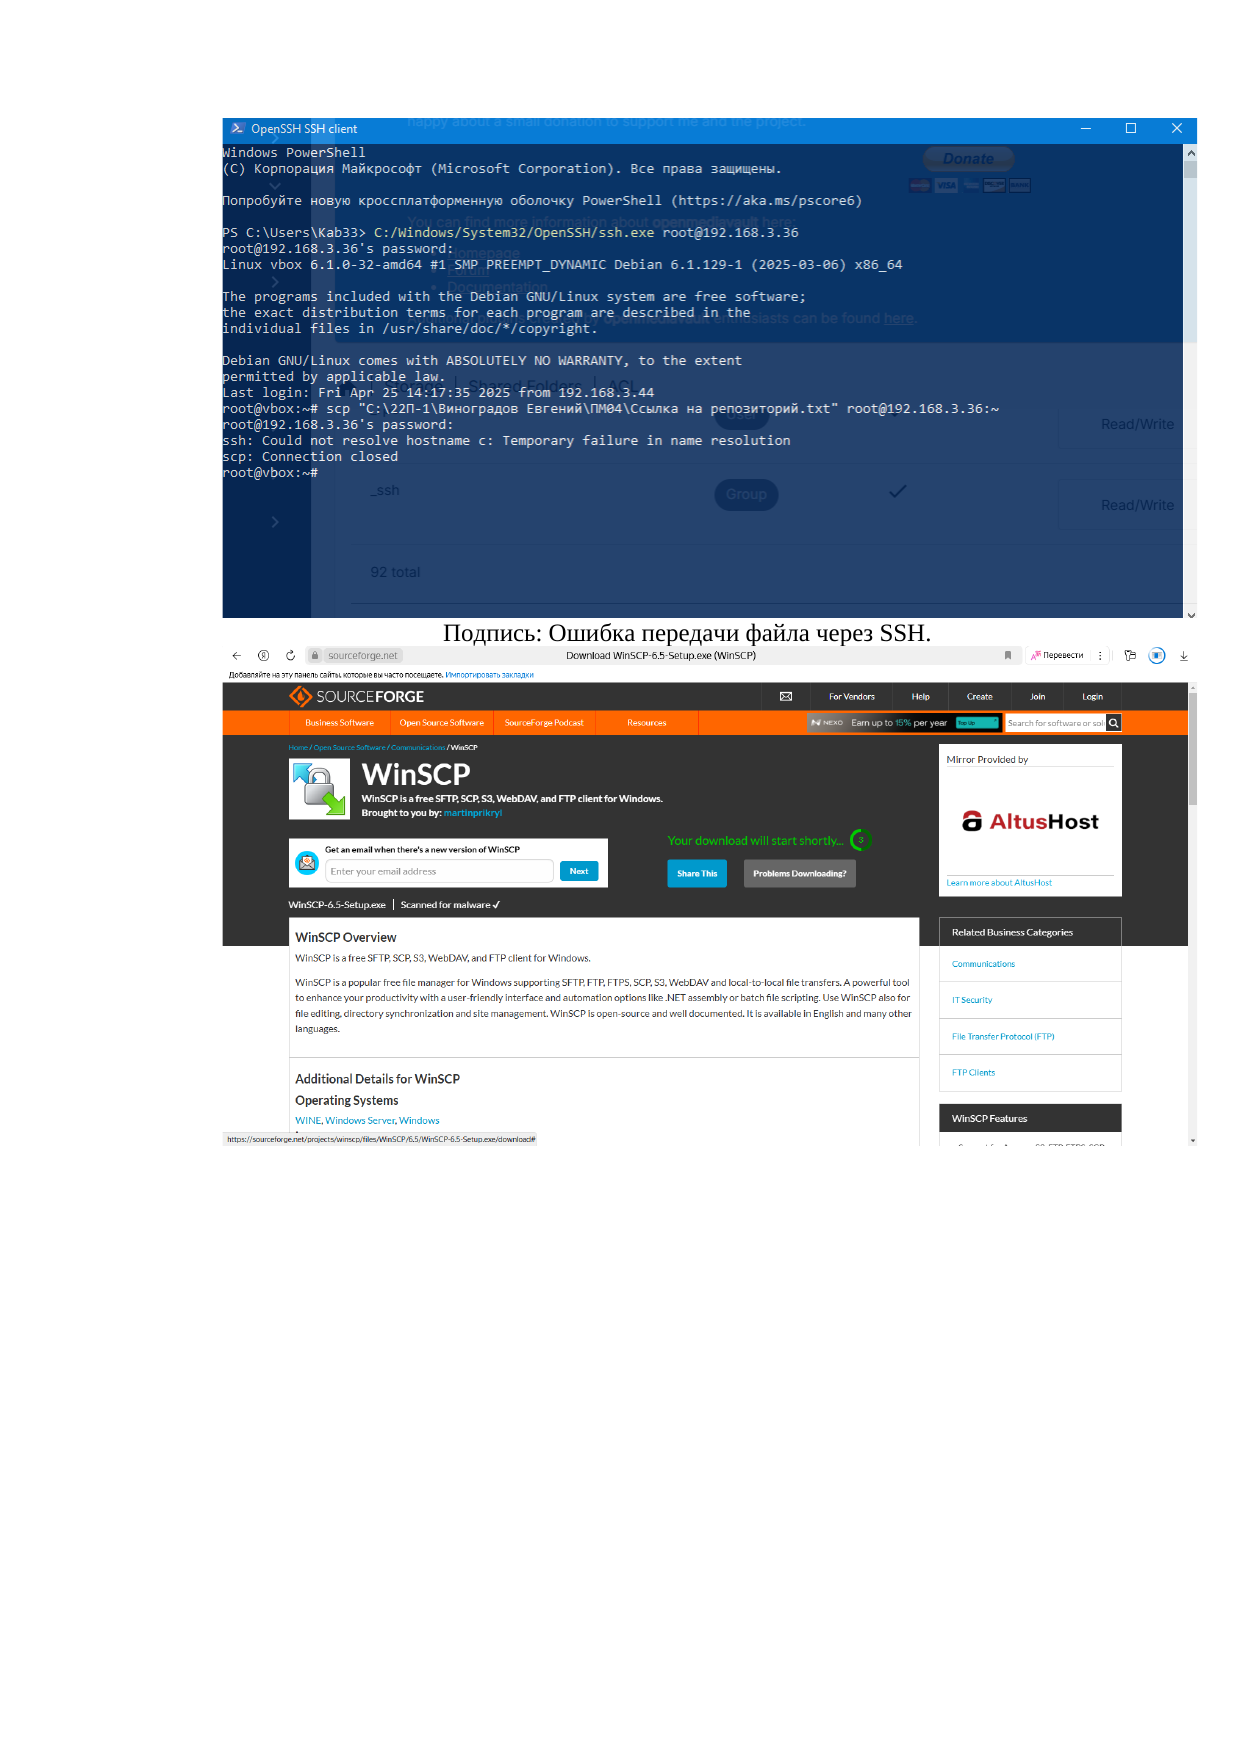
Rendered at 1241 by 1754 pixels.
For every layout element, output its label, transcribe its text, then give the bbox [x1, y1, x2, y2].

text Подпись: Ошибка передачи файла через SSH. [223, 618, 1152, 646]
picture [222, 646, 1198, 1146]
picture [222, 118, 1198, 618]
